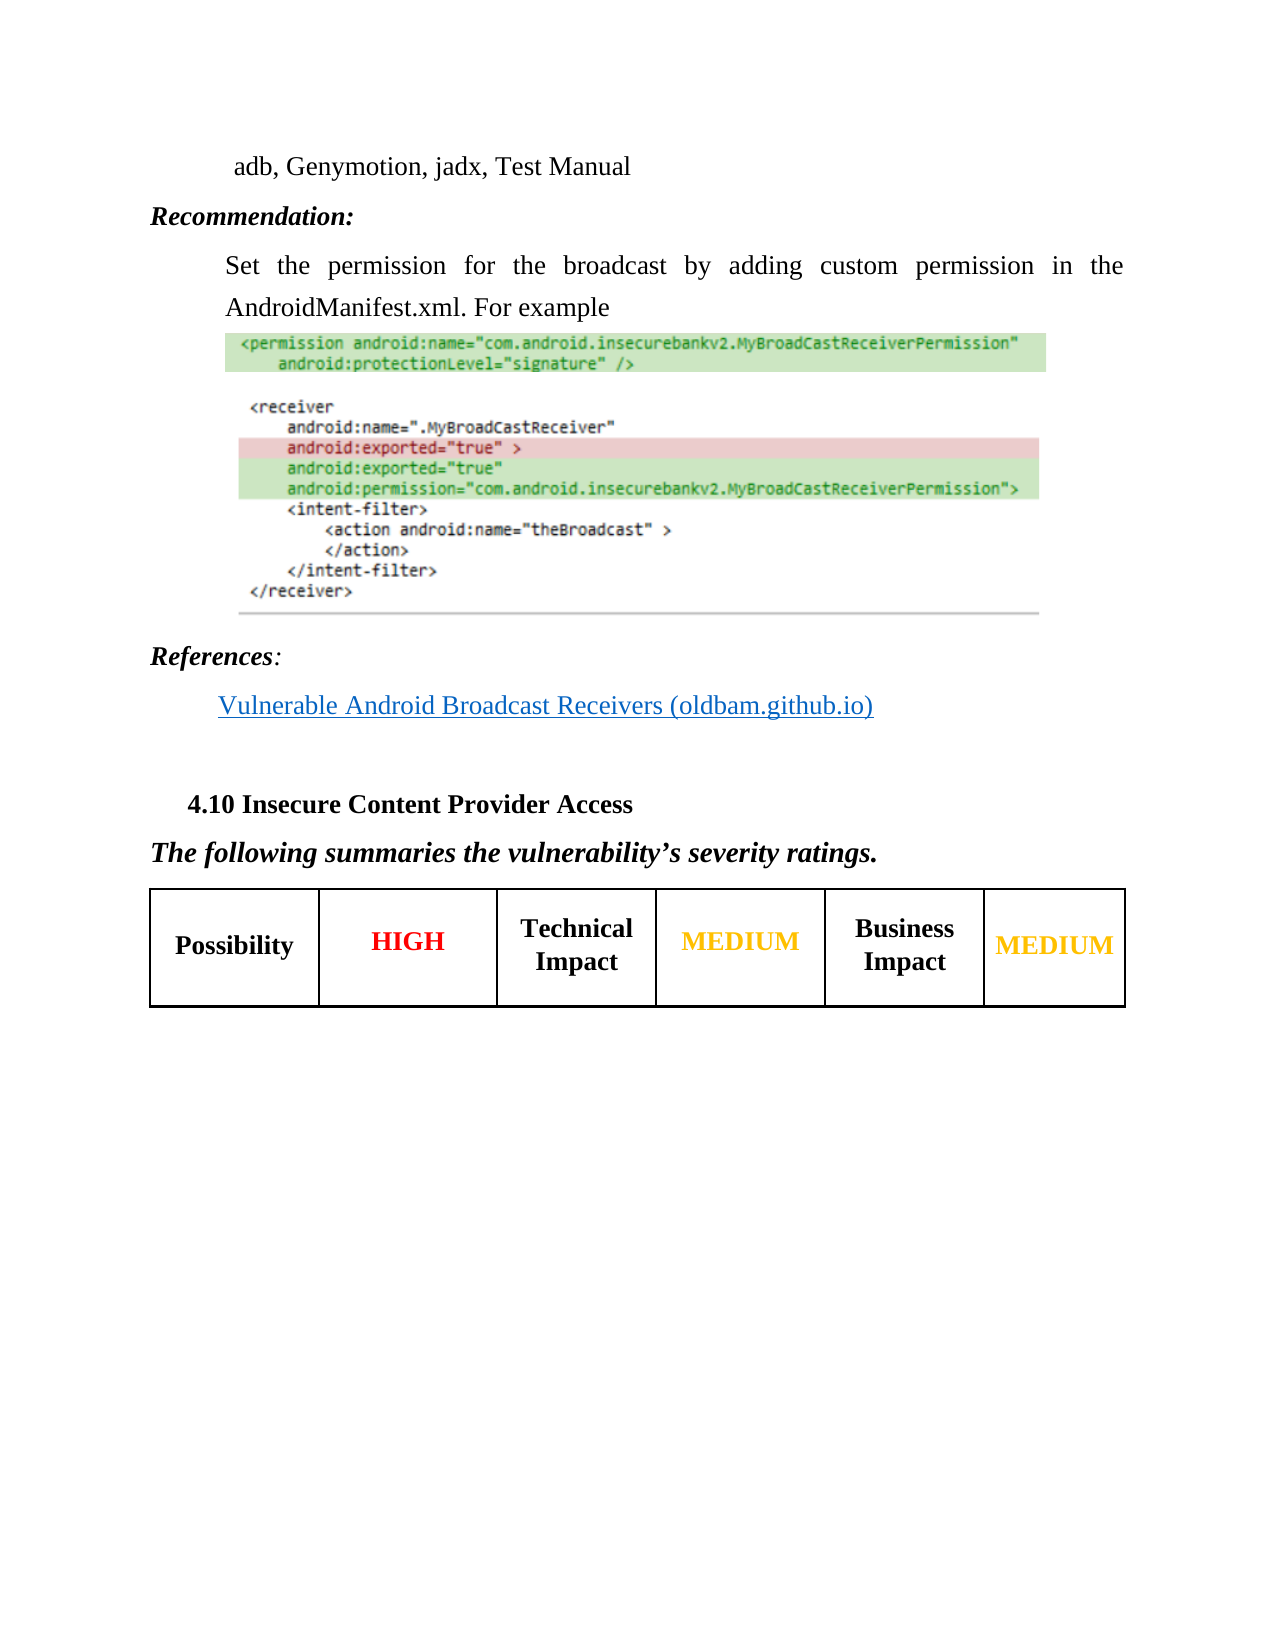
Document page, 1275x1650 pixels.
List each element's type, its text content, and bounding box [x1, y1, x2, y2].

text adb, Genymotion, jadx, Test Manual [150, 150, 1125, 181]
table_header Possibility [151, 890, 318, 1005]
table_header HIGH [320, 890, 496, 1005]
list Set the permission for the broadcast by adding custom permission in the AndroidManifest.xml. For example [225, 249, 1125, 322]
table_header MEDIUM [985, 890, 1124, 1005]
picture [225, 333, 1047, 372]
table_header MEDIUM [657, 890, 824, 1005]
text References: [150, 640, 1125, 671]
table_header Technical Impact [498, 890, 655, 1005]
table_header Business Impact [826, 890, 983, 1005]
text Vulnerable Android Broadcast Receivers (oldbam.github.io) [150, 689, 1125, 721]
picture [225, 382, 1048, 617]
text The following summaries the vulnerability’s severity ratings. [150, 835, 1125, 869]
subtitle 4.10 Insecure Content Provider Access [187, 788, 1125, 820]
text Recommendation: [150, 199, 1125, 231]
